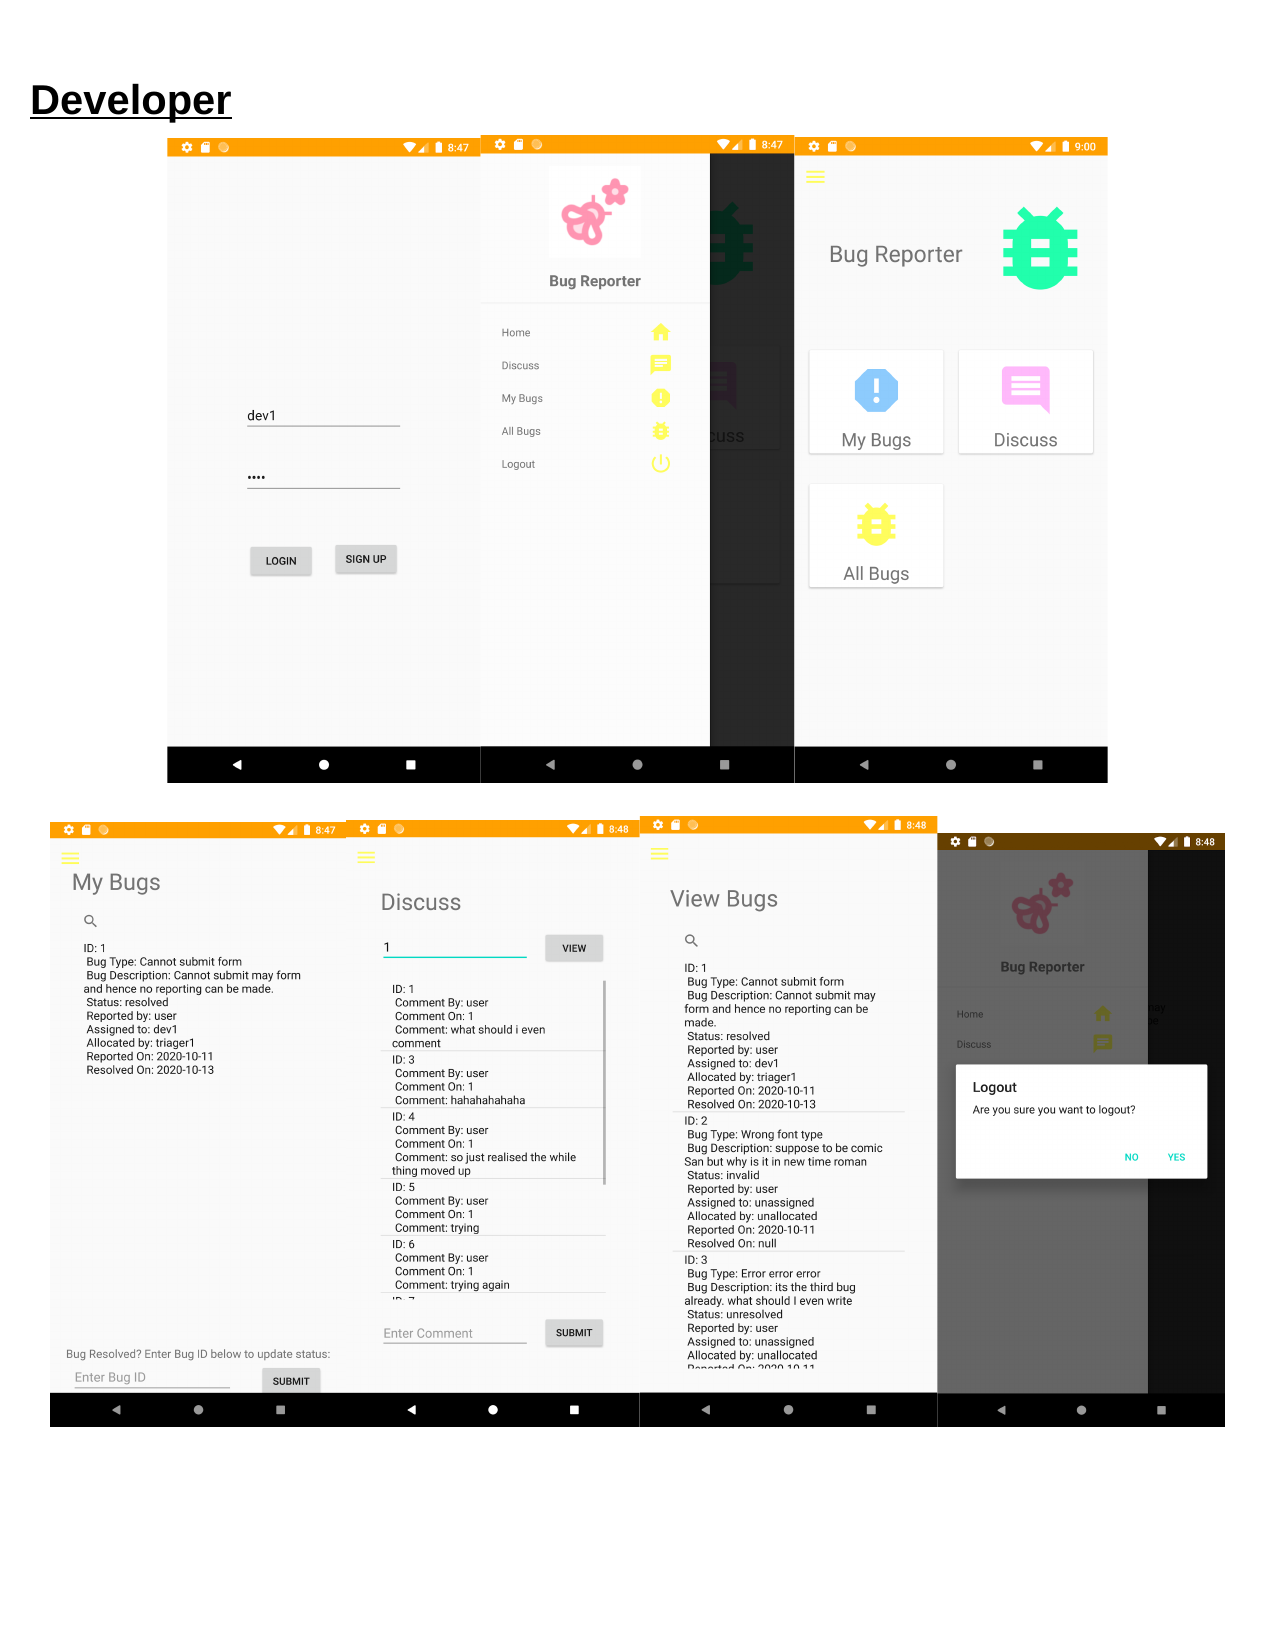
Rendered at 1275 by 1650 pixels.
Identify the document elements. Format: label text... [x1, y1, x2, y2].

subtitle Developer [30, 75, 1245, 123]
picture [50, 816, 1225, 1427]
picture [167, 135, 1108, 783]
